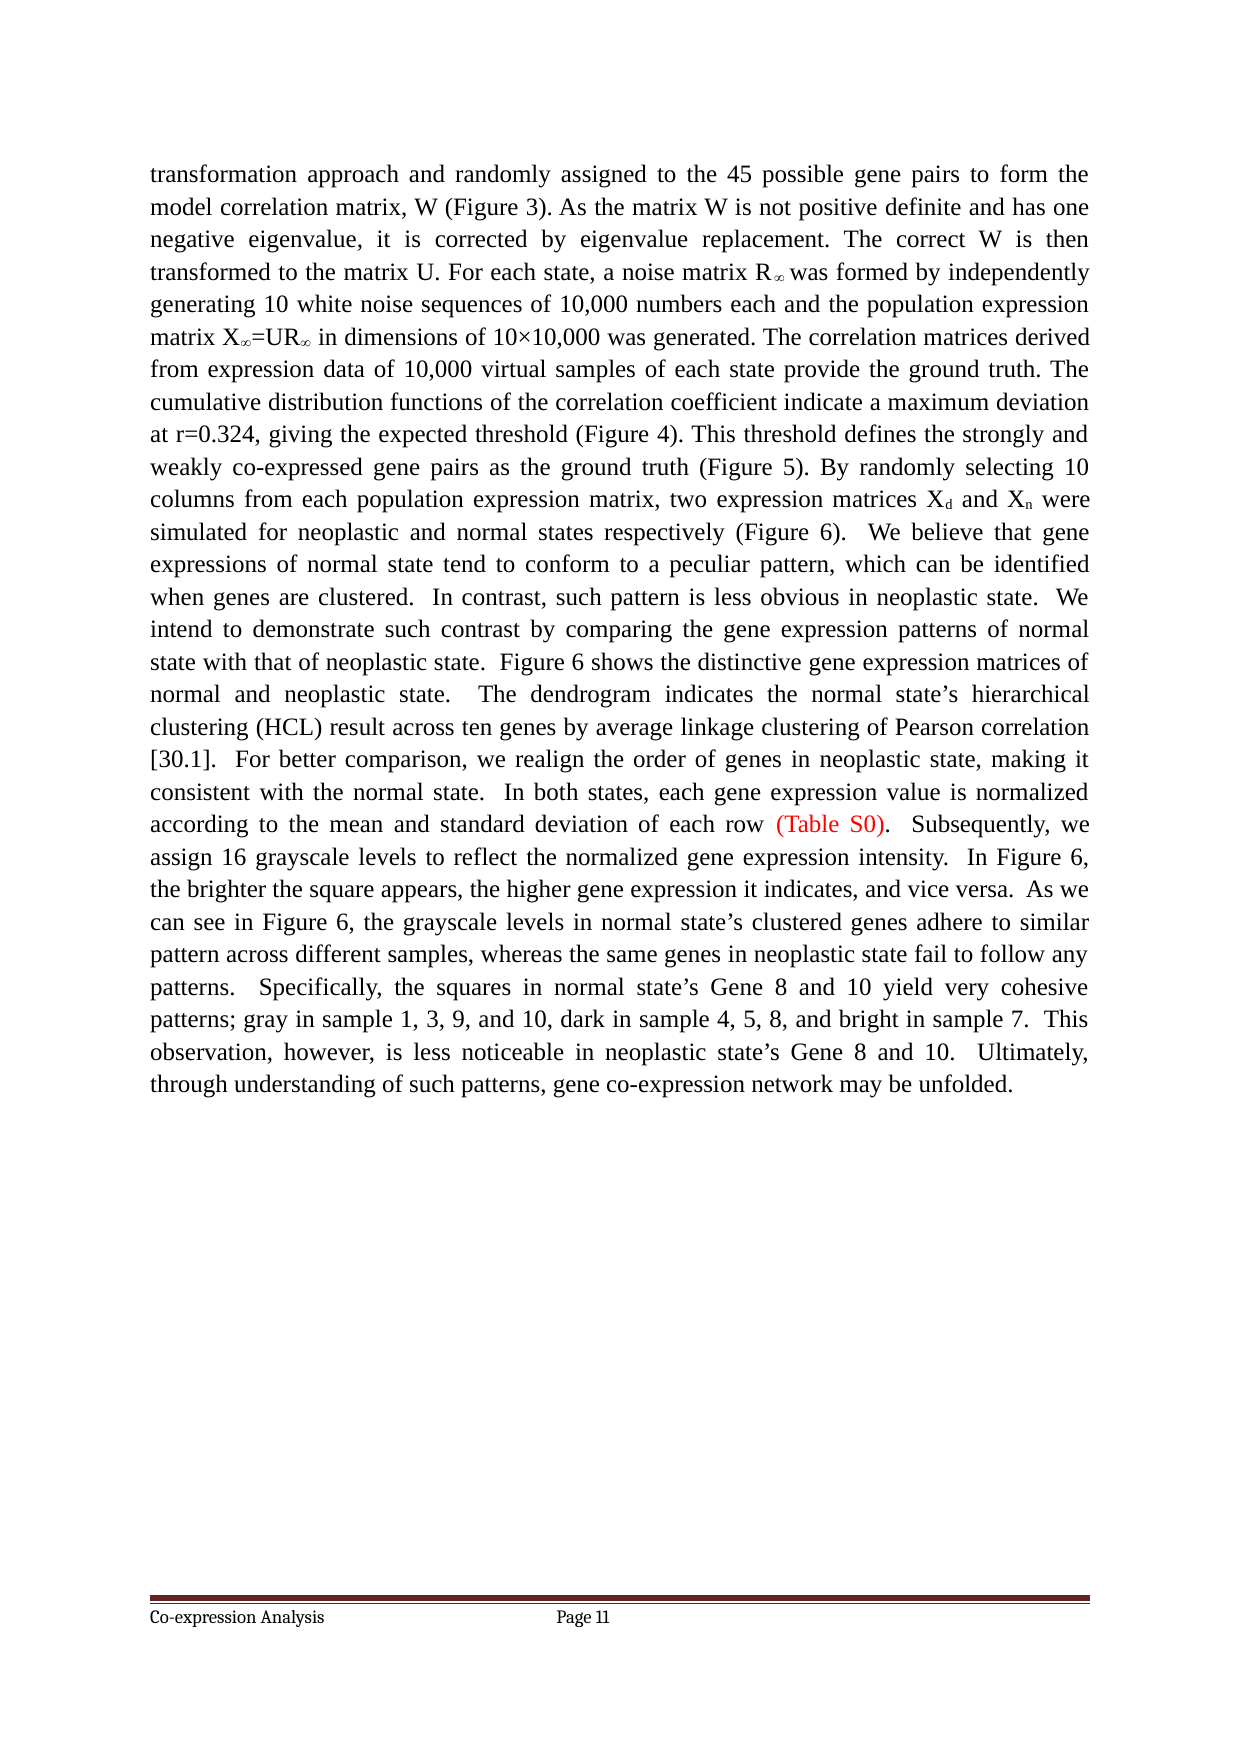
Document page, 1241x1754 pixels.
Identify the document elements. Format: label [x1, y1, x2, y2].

text [150, 157, 1090, 1100]
